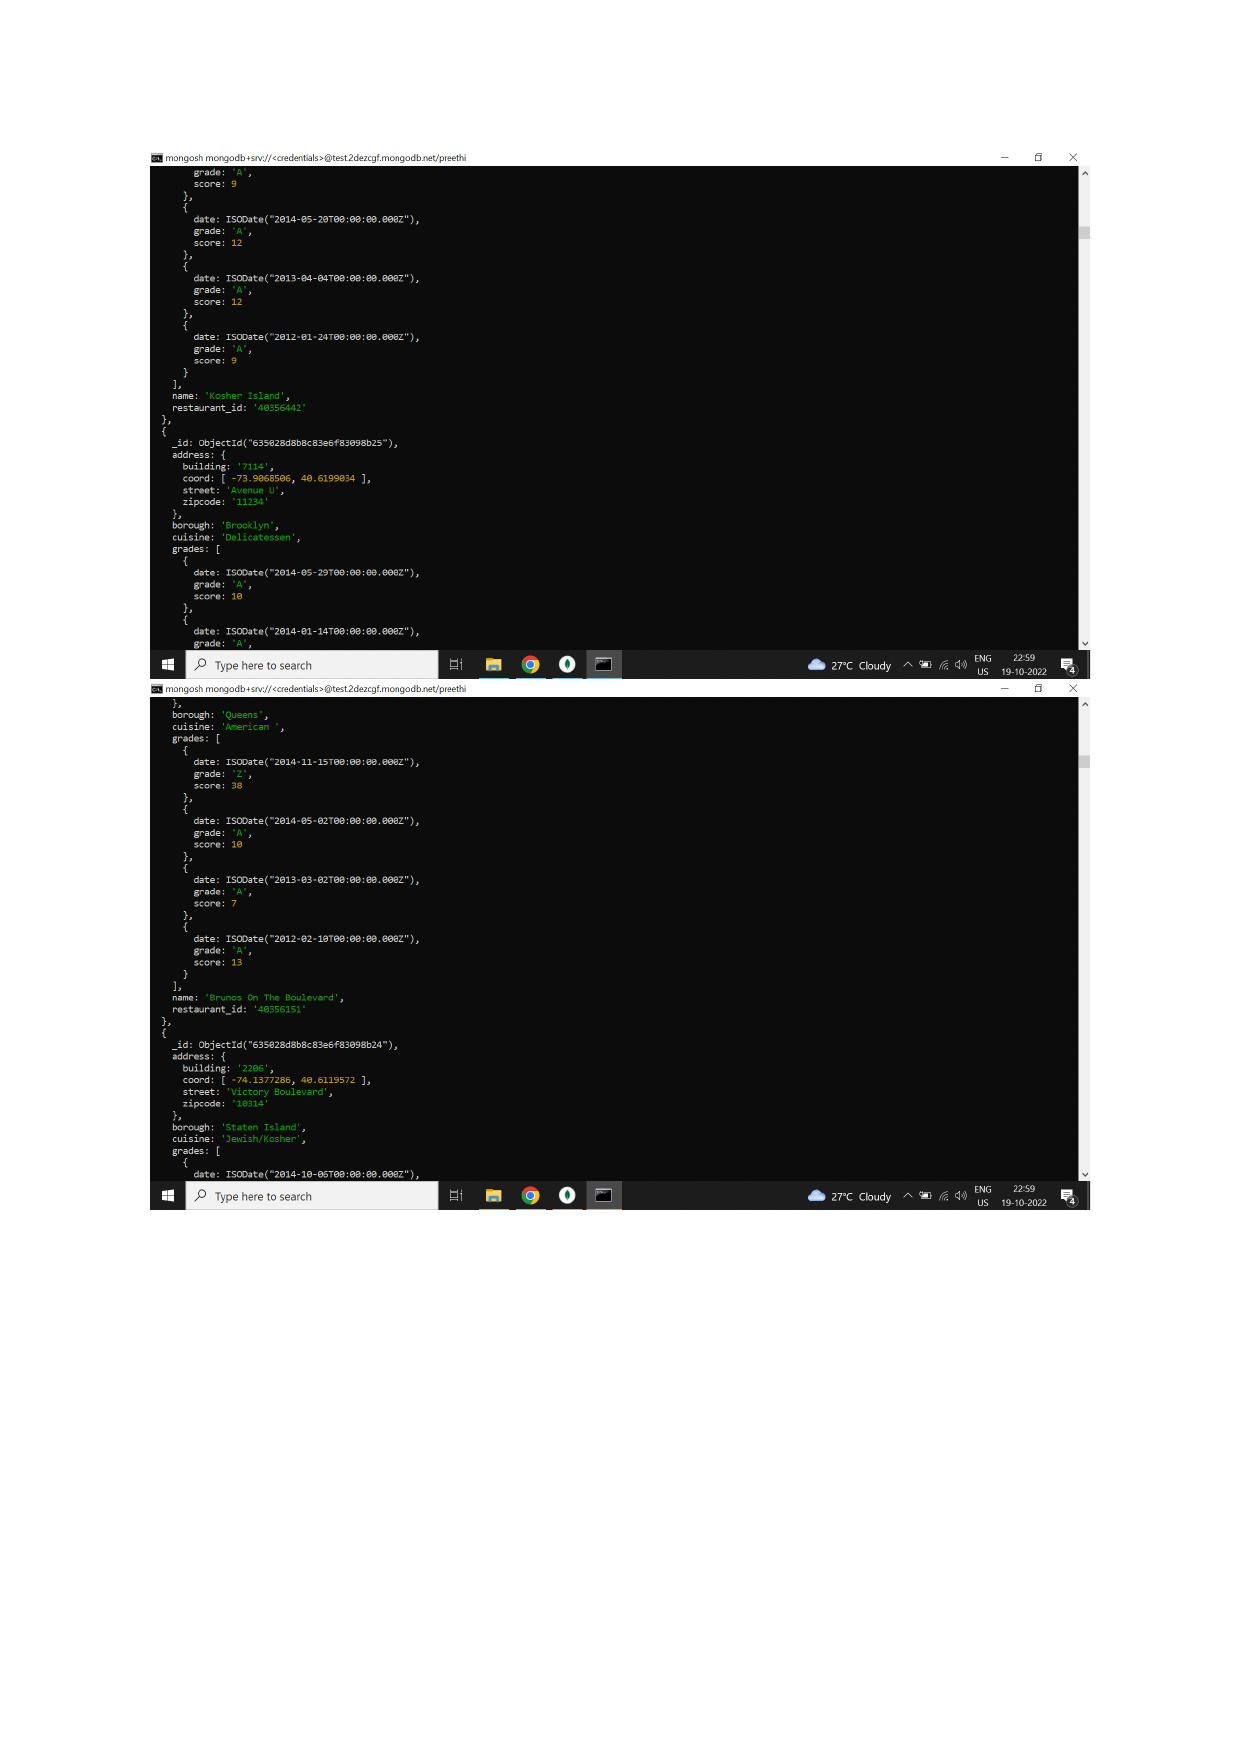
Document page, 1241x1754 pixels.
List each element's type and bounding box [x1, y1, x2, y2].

picture [150, 681, 1091, 1210]
picture [150, 150, 1091, 679]
